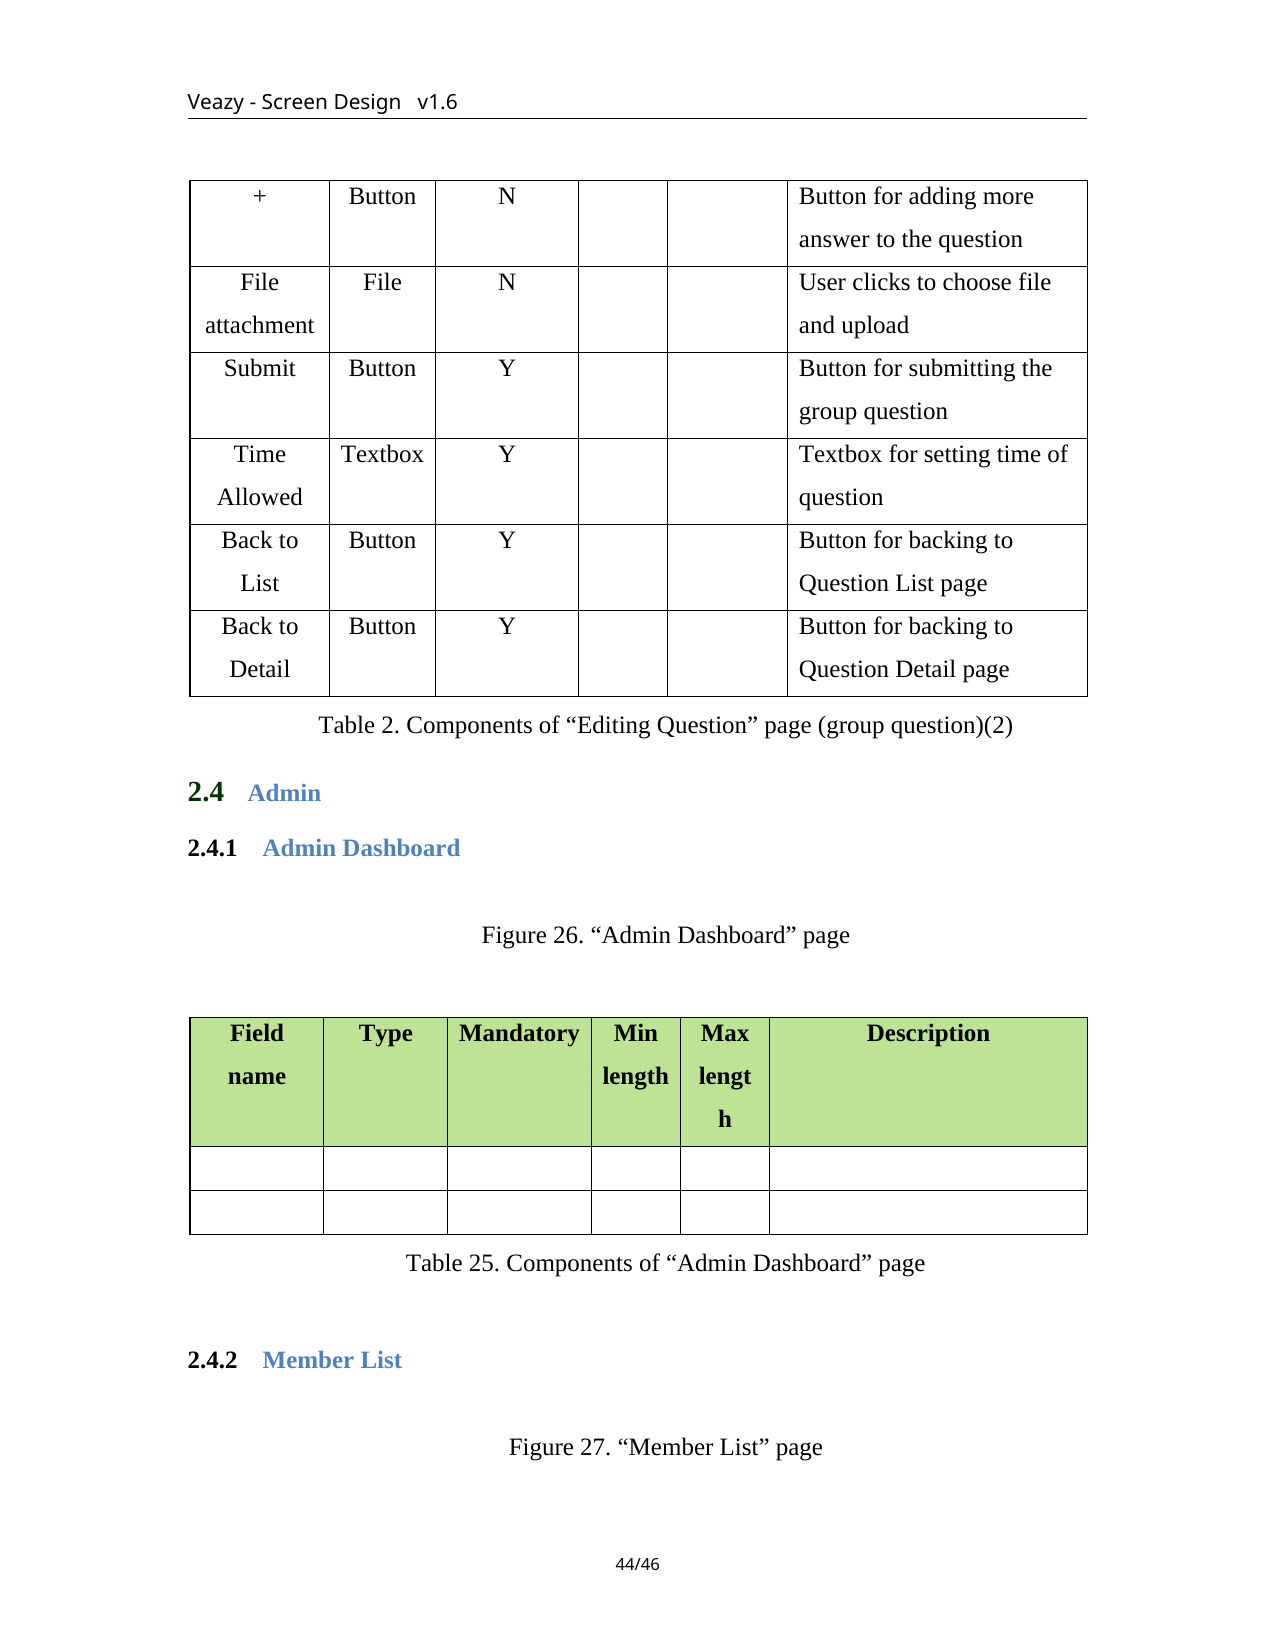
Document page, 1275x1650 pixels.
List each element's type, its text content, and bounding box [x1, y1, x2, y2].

table_cell [668, 267, 787, 352]
table_header Min length [592, 1018, 680, 1146]
table_cell N [436, 267, 578, 352]
table_cell [592, 1191, 680, 1234]
table_cell [668, 611, 787, 696]
table_cell [579, 181, 667, 266]
table_cell Button for submitting the group question [788, 353, 1087, 438]
table_header Max length [681, 1018, 769, 1146]
table_cell Time Allowed [191, 439, 329, 524]
table_cell [668, 439, 787, 524]
table_cell Button [330, 525, 435, 610]
text Table 25. Components of “Admin Dashboard” page [244, 1248, 1087, 1277]
table_cell Button [330, 181, 435, 266]
table_cell File [330, 267, 435, 352]
table_cell [681, 1147, 769, 1190]
subtitle Admin Dashboard [187, 833, 1087, 862]
table_cell [448, 1147, 591, 1190]
table_cell + [191, 181, 329, 266]
table_cell [579, 267, 667, 352]
table_cell [191, 1147, 323, 1190]
table_cell Y [436, 525, 578, 610]
table_cell Textbox for setting time of question [788, 439, 1087, 524]
table_cell Button [330, 353, 435, 438]
table_cell Button for adding more answer to the question [788, 181, 1087, 266]
table_cell [668, 353, 787, 438]
table_cell [324, 1147, 447, 1190]
table_cell [770, 1147, 1087, 1190]
table_cell [579, 611, 667, 696]
table_cell Button for backing to Question Detail page [788, 611, 1087, 696]
table_cell [681, 1191, 769, 1234]
table_header Mandatory [448, 1018, 591, 1146]
table_cell File attachment [191, 267, 329, 352]
table_cell User clicks to choose file and upload [788, 267, 1087, 352]
table_cell [324, 1191, 447, 1234]
table_cell [668, 525, 787, 610]
table_cell [579, 353, 667, 438]
text Figure 27. “Member List” page [244, 1432, 1087, 1460]
table_cell Y [436, 611, 578, 696]
table_cell [579, 439, 667, 524]
table_cell [592, 1147, 680, 1190]
table_cell Y [436, 353, 578, 438]
subtitle Admin [187, 774, 1087, 807]
table_cell [770, 1191, 1087, 1234]
table_cell Back to Detail [191, 611, 329, 696]
table_cell Y [436, 439, 578, 524]
table_cell N [436, 181, 578, 266]
table_cell Button for backing to Question List page [788, 525, 1087, 610]
text Figure 26. “Admin Dashboard” page [244, 920, 1087, 949]
subtitle Member List [187, 1345, 1087, 1373]
table_cell [668, 181, 787, 266]
table_cell [191, 1191, 323, 1234]
table_cell Back to List [191, 525, 329, 610]
table_cell Submit [191, 353, 329, 438]
table_header Description [770, 1018, 1087, 1146]
table_cell [448, 1191, 591, 1234]
table_header Field name [191, 1018, 323, 1146]
table_cell [579, 525, 667, 610]
table_header Type [324, 1018, 447, 1146]
table_cell Textbox [330, 439, 435, 524]
table_cell Button [330, 611, 435, 696]
